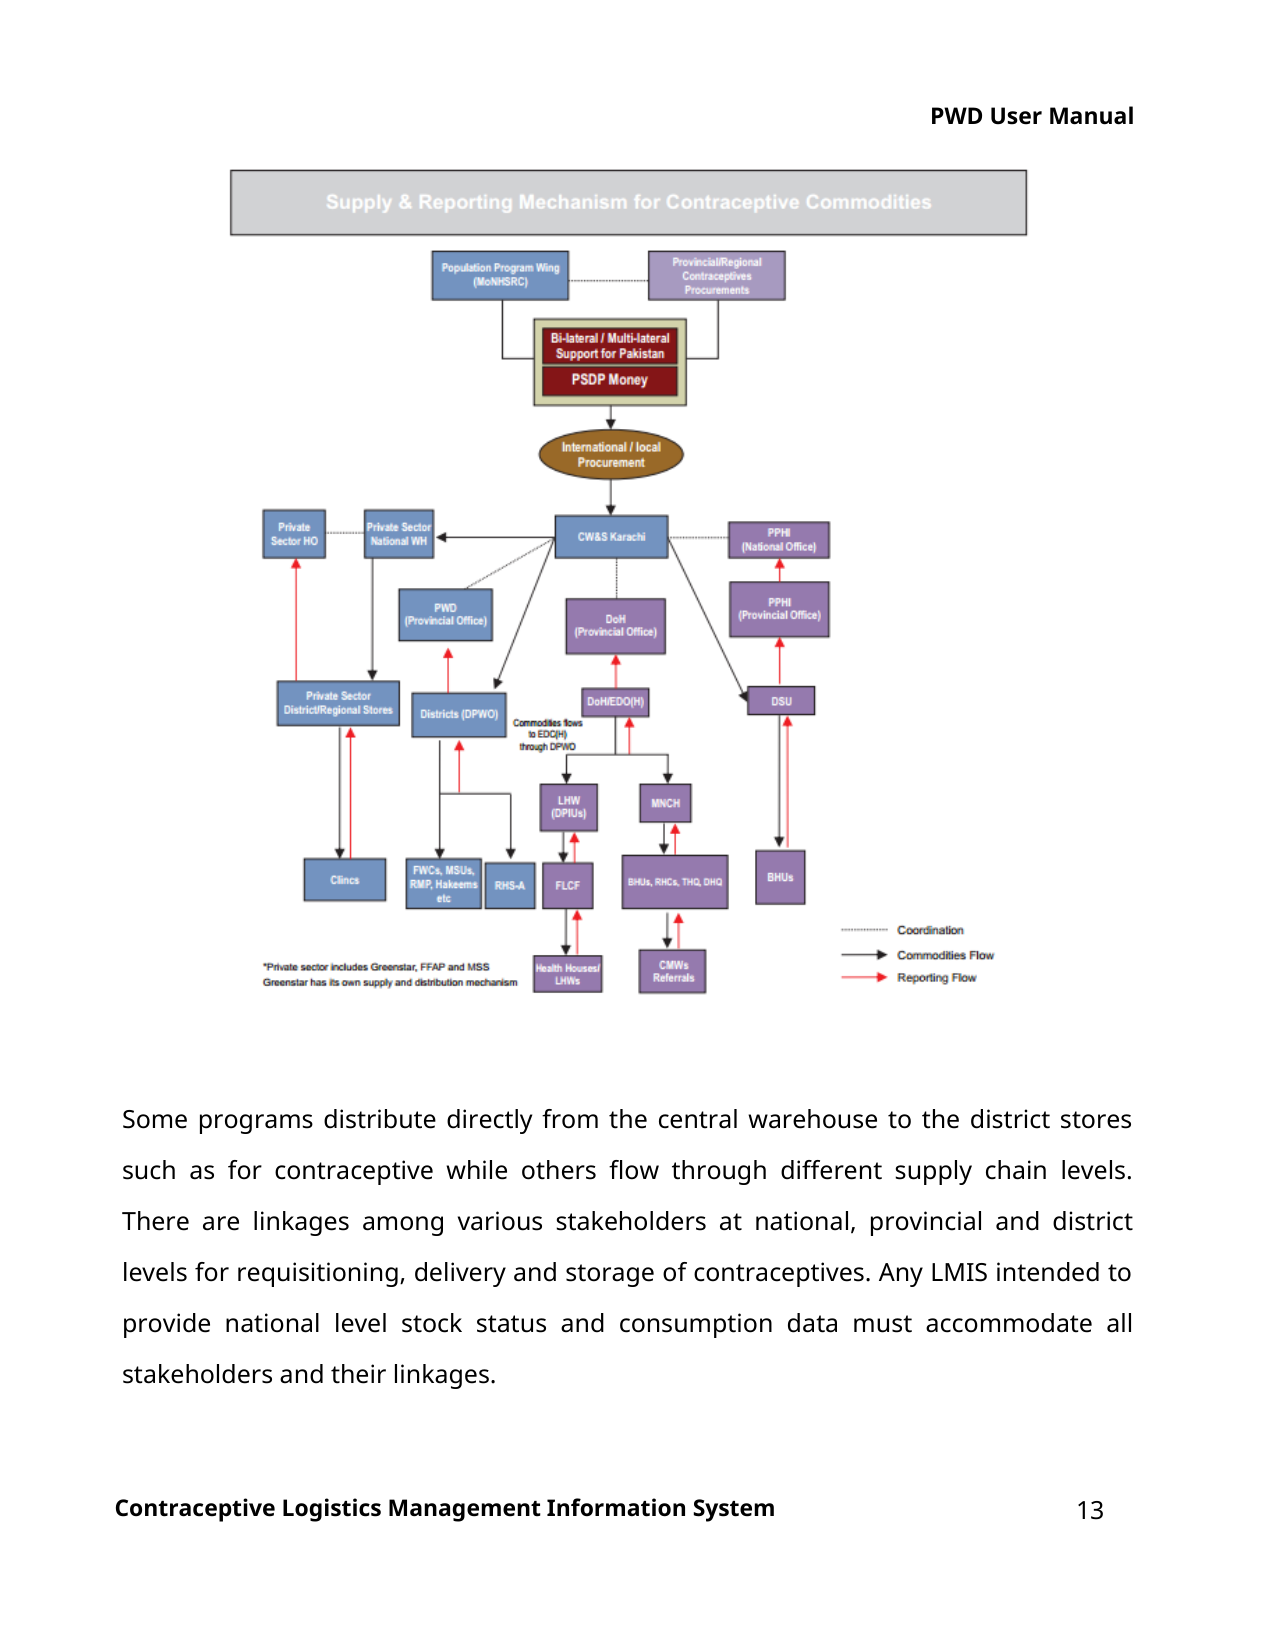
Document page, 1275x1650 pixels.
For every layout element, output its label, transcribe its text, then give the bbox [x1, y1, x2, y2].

text Some programs distribute directly from the central warehouse to the district stores such as for contraceptive while others flow through different supply chain levels. There are linkages among various stakeholders at national, provincial and district levels for requisitioning, delivery and storage of contraceptives. Any LMIS intended to provide national level stock status and consumption data must accommodate all stakeholders and their linkages. [122, 1101, 1134, 1391]
picture [194, 150, 1062, 1060]
